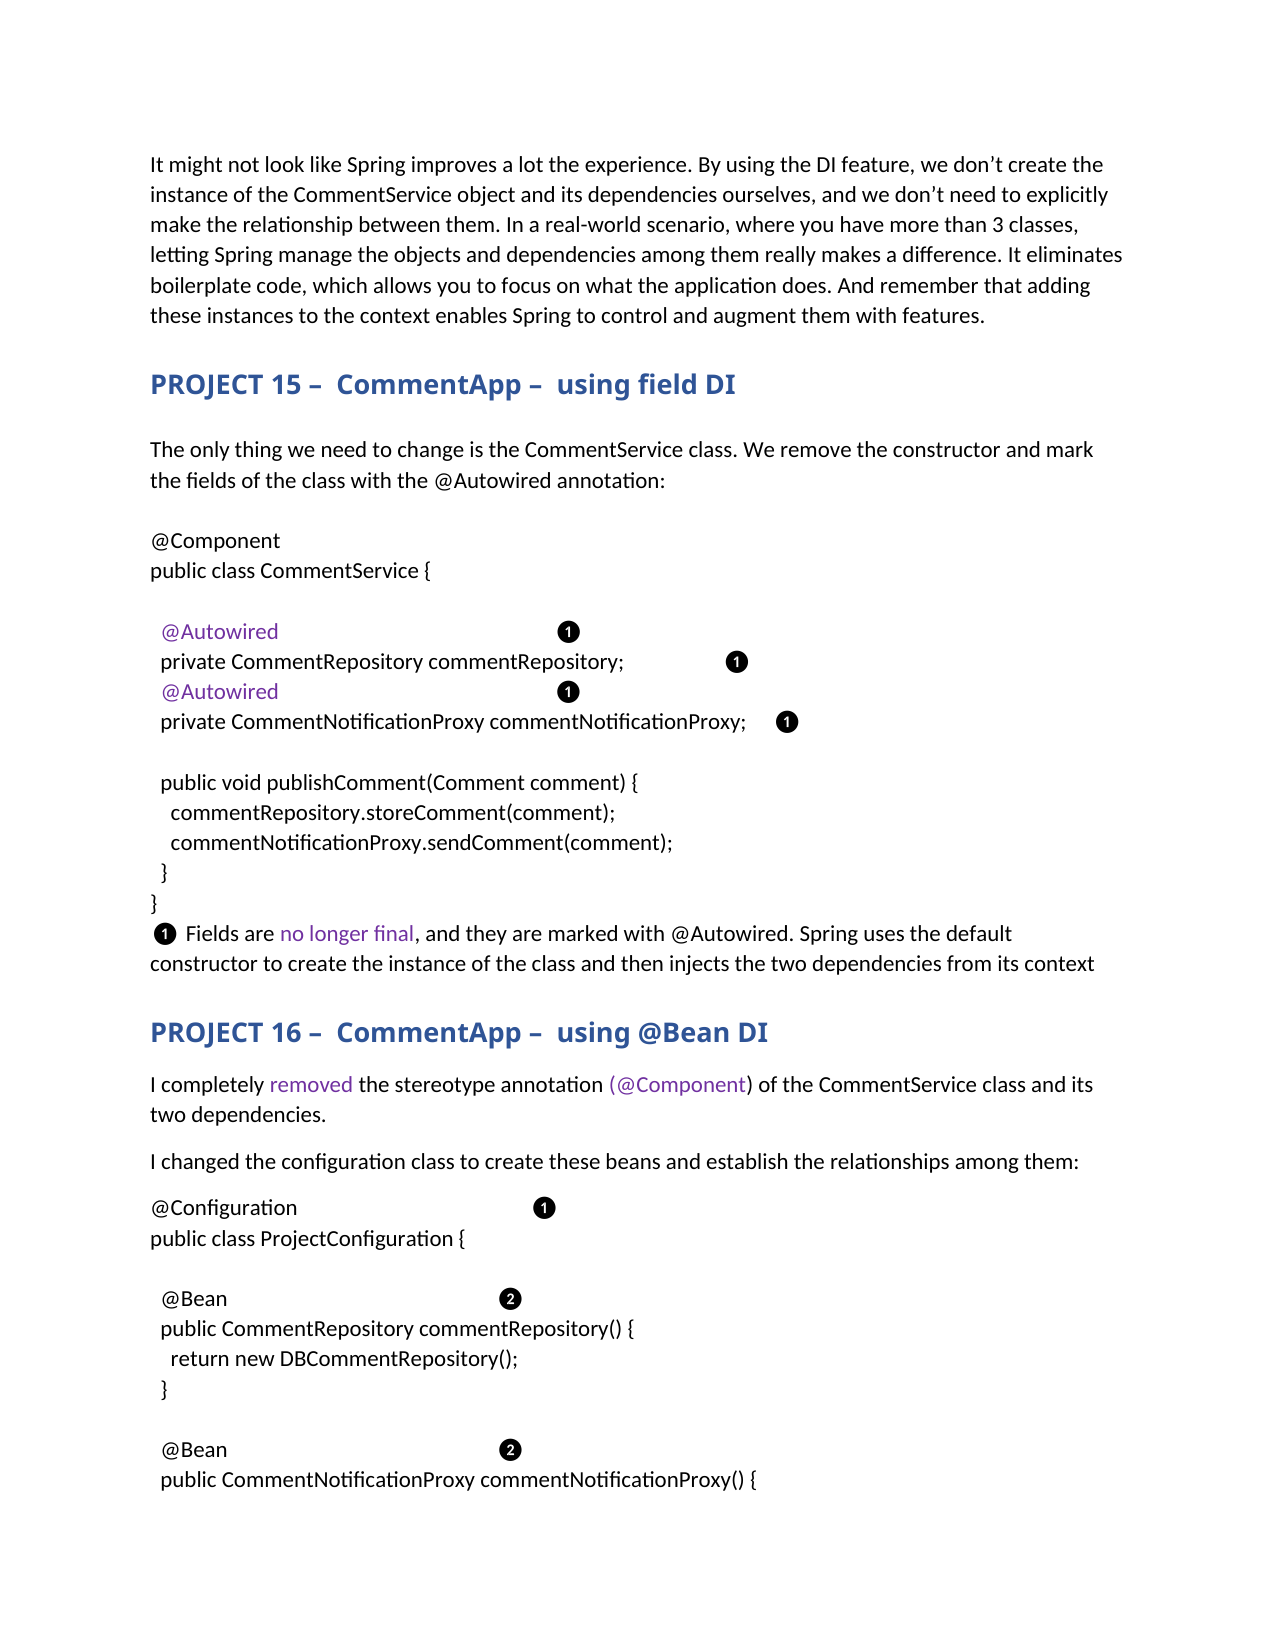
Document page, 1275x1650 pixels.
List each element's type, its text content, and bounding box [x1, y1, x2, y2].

text PROJECT 16 – CommentApp – using @Bean DI [150, 1014, 1125, 1051]
text The only thing we need to change is the CommentService class. We remove the constructor and mark the fields of the class with the @Autowired annotation: [150, 436, 1125, 494]
text It might not look like Spring improves a lot the experience. By using the DI feature, we don’t create the instance of the CommentService object and its dependencies ourselves, and we don’t need to explicitly make the relationship between them. In a real-world scenario, where you have more than 3 classes, letting Spring manage the objects and dependencies among them really makes a difference. It eliminates boilerplate code, which allows you to focus on what the application does. And remember that adding these instances to the context enables Spring to control and augment them with features. [150, 150, 1125, 329]
text @Configuration ❶ [150, 1193, 1125, 1222]
text return new DBCommentRepository(); [150, 1344, 1125, 1373]
text public class ProjectConfiguration { [150, 1224, 1125, 1252]
text public void publishComment(Comment comment) { [150, 768, 1125, 796]
text private CommentNotificationProxy commentNotificationProxy; ❶ [150, 707, 1125, 736]
text commentNotificationProxy.sendComment(comment); [150, 828, 1125, 856]
text private CommentRepository commentRepository; ❶ [150, 647, 1125, 675]
text } [150, 889, 1125, 917]
text @Component [150, 526, 1125, 554]
text I completely removed the stereotype annotation (@Component) of the CommentService class and its two dependencies. [150, 1070, 1125, 1128]
text public class CommentService { [150, 556, 1125, 584]
text ❶ Fields are no longer final, and they are marked with @Autowired. Spring uses the default constructor to create the instance of the class and then injects the two dependencies from its context [150, 919, 1125, 977]
text PROJECT 15 – CommentApp – using field DI [150, 366, 1125, 402]
text public CommentNotificationProxy commentNotificationProxy() { [150, 1465, 1125, 1493]
text commentRepository.storeComment(comment); [150, 798, 1125, 826]
text } [150, 1375, 1125, 1403]
text @Autowired ❶ [150, 617, 1125, 645]
text I changed the configuration class to create these beans and establish the relationships among them: [150, 1147, 1125, 1175]
text @Bean ❷ [150, 1284, 1125, 1312]
text @Autowired ❶ [150, 677, 1125, 705]
text @Bean ❷ [150, 1435, 1125, 1463]
text public CommentRepository commentRepository() { [150, 1314, 1125, 1342]
text } [150, 858, 1125, 887]
